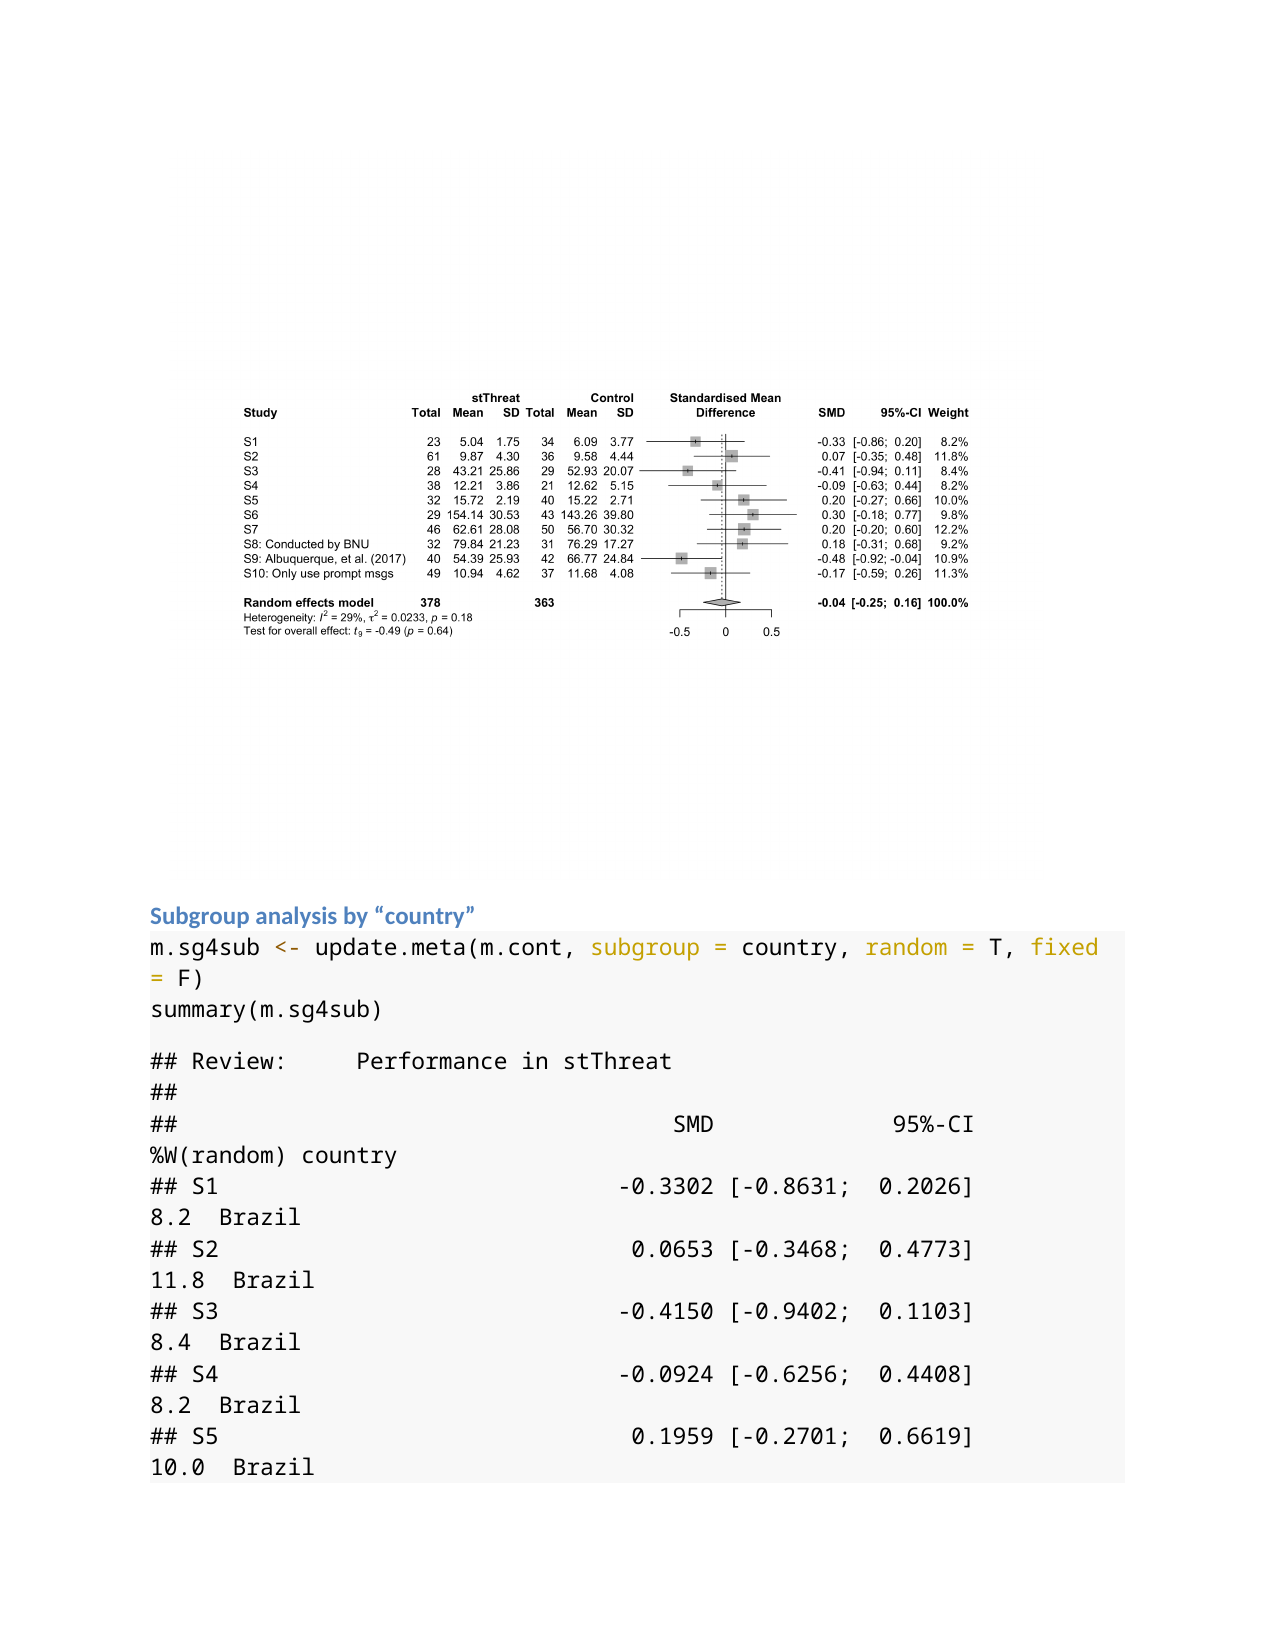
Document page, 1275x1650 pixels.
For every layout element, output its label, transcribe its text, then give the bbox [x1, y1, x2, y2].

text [150, 1045, 1125, 1483]
subtitle Subgroup analysis by “country” [150, 900, 1125, 931]
picture [168, 150, 1044, 880]
text m.sg4sub <- update.meta(m.cont, subgroup = country, random = T, fixed = F) summary(m.sg4sub) [205, 931, 1125, 1024]
